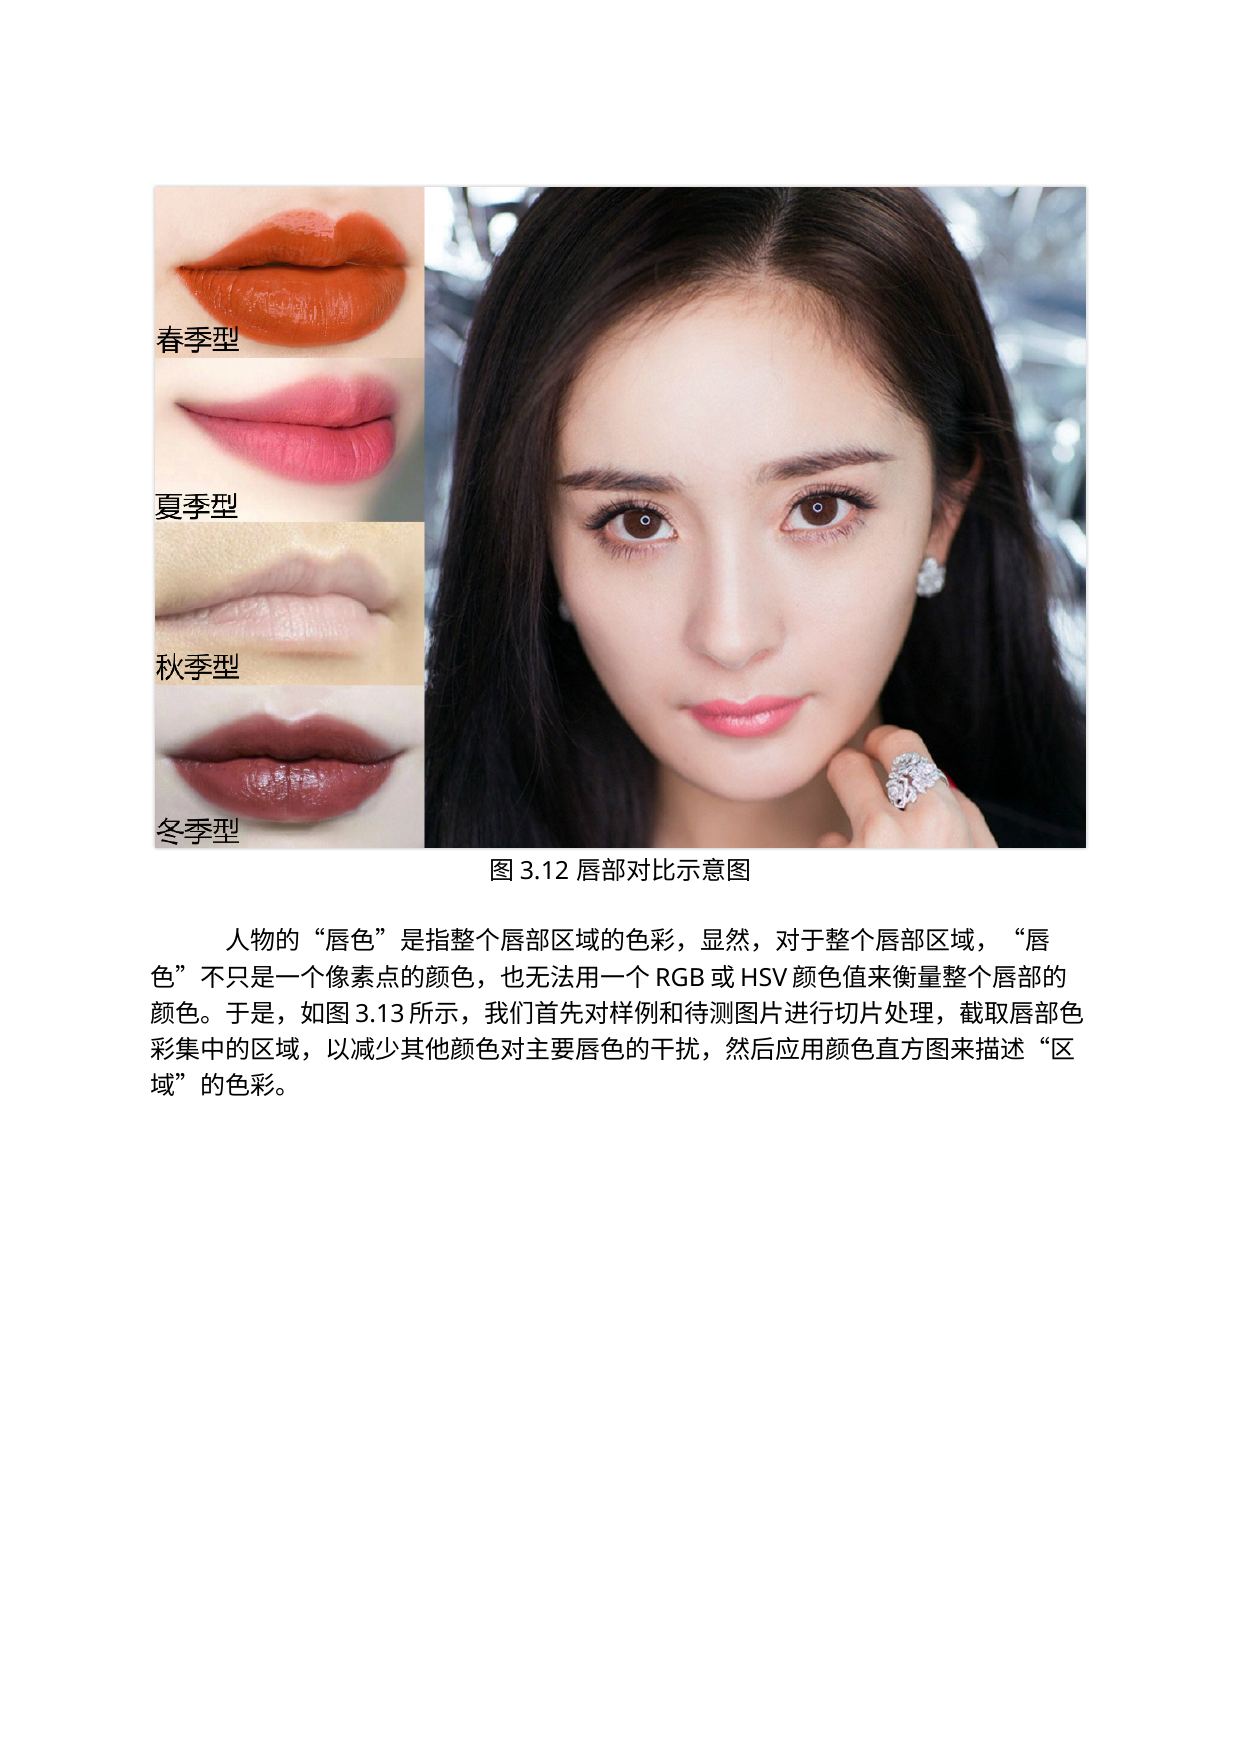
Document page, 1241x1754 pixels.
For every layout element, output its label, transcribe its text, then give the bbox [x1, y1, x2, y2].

text 人物的“唇色”是指整个唇部区域的色彩，显然，对于整个唇部区域，“唇色”不只是一个像素点的颜色，也无法用一个RGB或HSV颜色值来衡量整个唇部的颜色。于是，如图3.13所示，我们首先对样例和待测图片进行切片处理，截取唇部色彩集中的区域，以减少其他颜色对主要唇色的干扰，然后应用颜色直方图来描述“区域”的色彩。 [150, 921, 1090, 1102]
text 图3.12 唇部对比示意图 [150, 851, 1090, 887]
picture [151, 184, 1090, 851]
